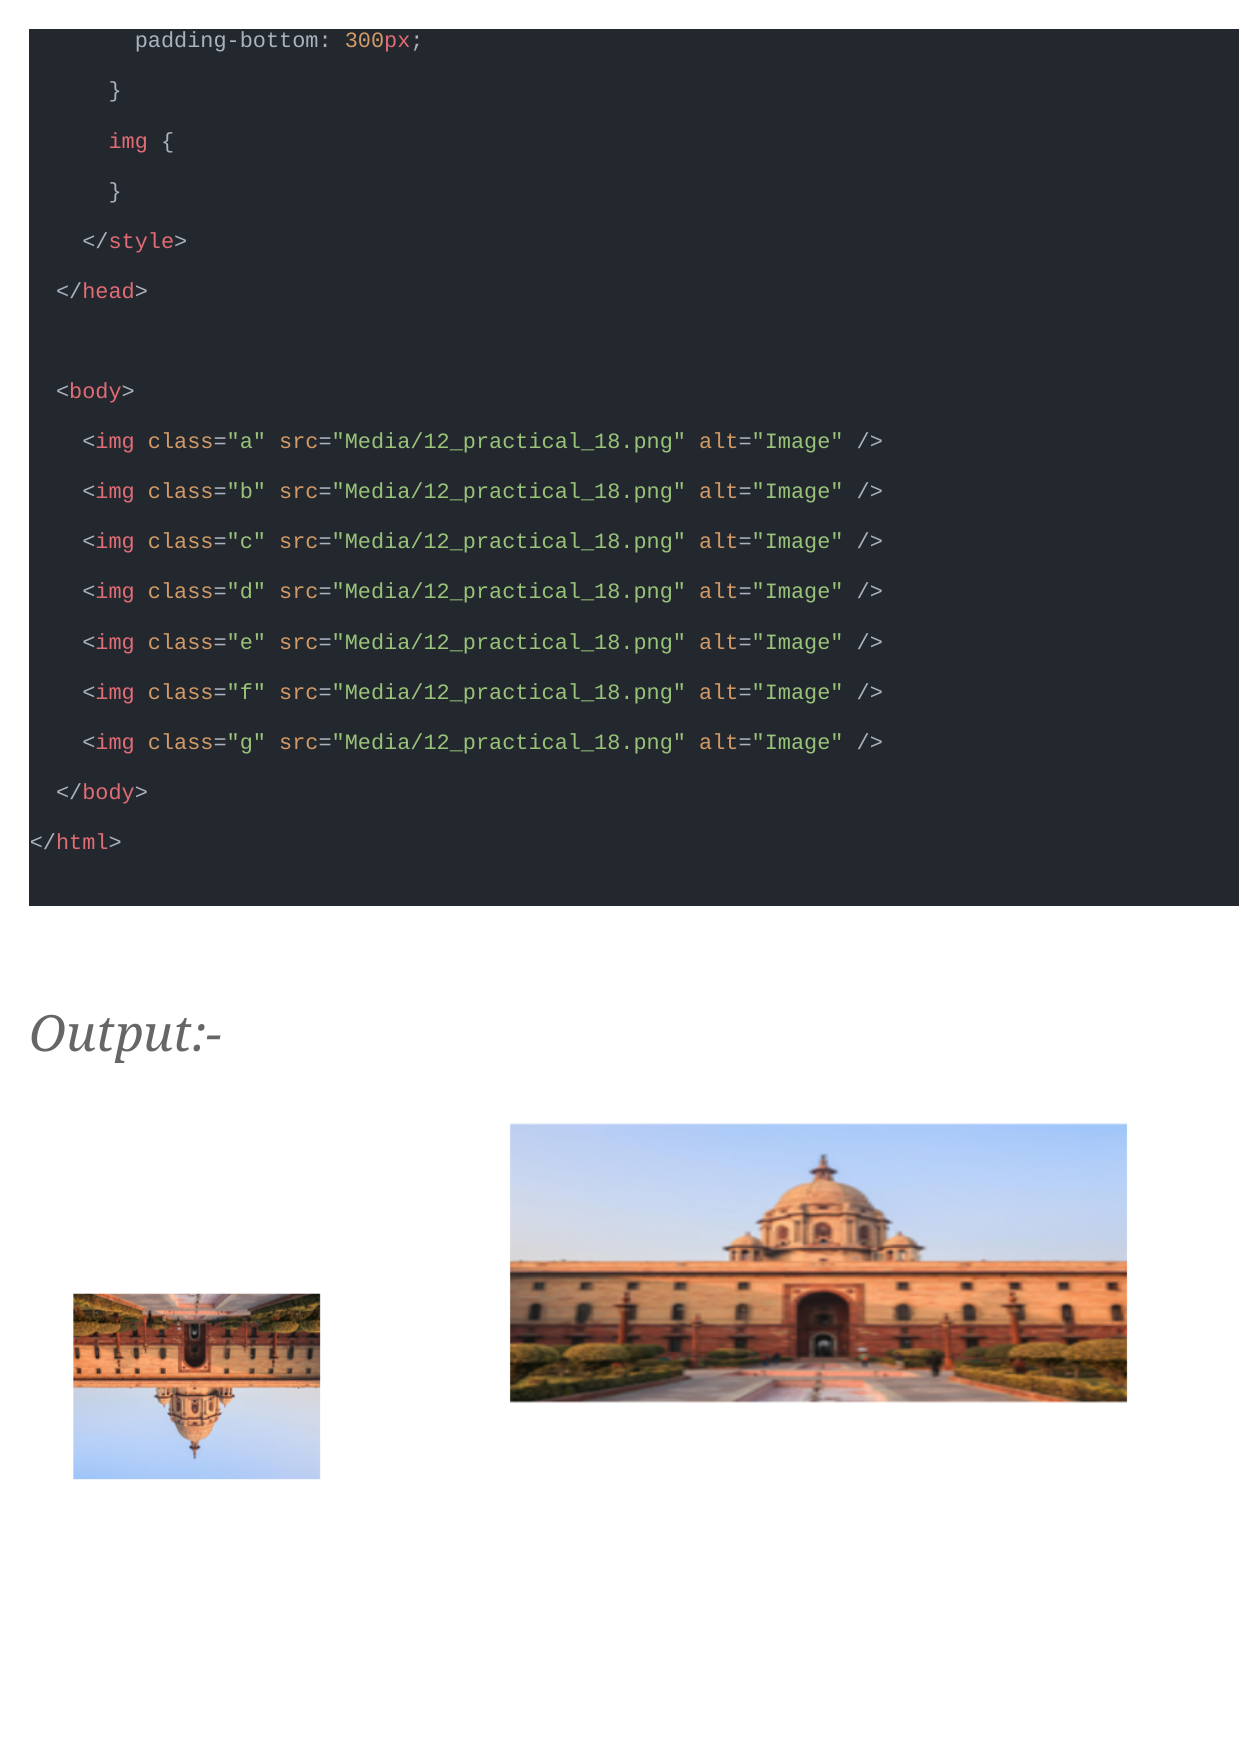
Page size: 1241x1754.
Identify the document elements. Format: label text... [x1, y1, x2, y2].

text <img class="a" src="Media/12_practical_18.png" alt="Image" /> [29, 430, 1239, 455]
text </body> [29, 781, 1239, 806]
text <img class="c" src="Media/12_practical_18.png" alt="Image" /> [29, 531, 1239, 555]
text <img class="d" src="Media/12_practical_18.png" alt="Image" /> [29, 581, 1239, 606]
picture [29, 1074, 1211, 1541]
text <body> [29, 380, 1239, 405]
text </html> [29, 831, 1239, 856]
text <img class="e" src="Media/12_practical_18.png" alt="Image" /> [29, 631, 1239, 656]
text <img class="f" src="Media/12_practical_18.png" alt="Image" /> [29, 681, 1239, 706]
text </style> [29, 230, 1239, 255]
subtitle Output:- [29, 998, 1239, 1066]
text } [29, 80, 1239, 104]
text padding-bottom: 300px; [29, 29, 1239, 54]
text <img class="b" src="Media/12_practical_18.png" alt="Image" /> [29, 481, 1239, 505]
text img { [29, 130, 1239, 154]
text } [29, 180, 1239, 205]
text <img class="g" src="Media/12_practical_18.png" alt="Image" /> [29, 731, 1239, 756]
text </head> [29, 280, 1239, 305]
